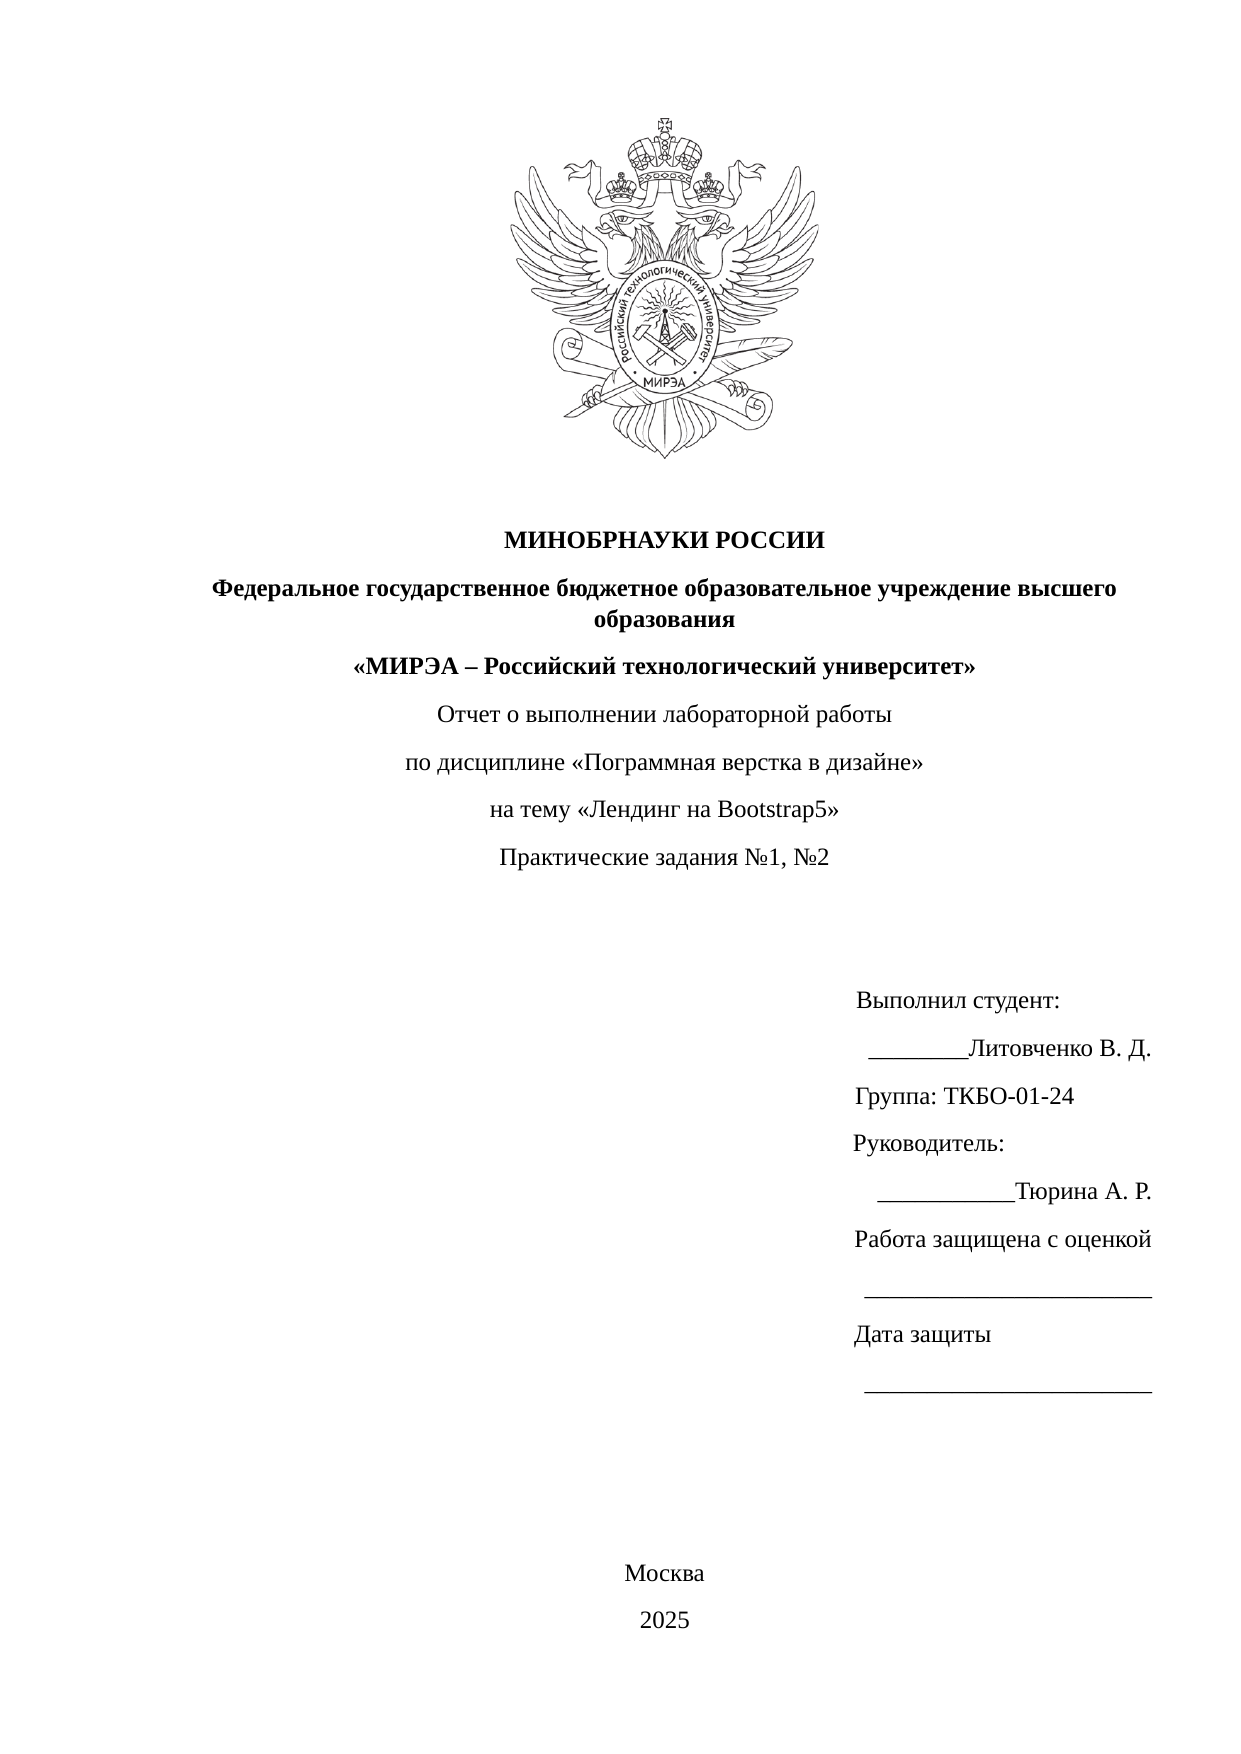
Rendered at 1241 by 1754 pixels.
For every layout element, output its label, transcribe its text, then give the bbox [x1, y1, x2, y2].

picture [510, 118, 819, 459]
text Федеральное государственное бюджетное образовательное учреждение высшего образования [177, 573, 1152, 632]
text ________Литовченко В. Д. [177, 1033, 1152, 1062]
text Руководитель: [177, 1128, 1152, 1157]
text Практические задания №1, №2 [177, 842, 1152, 871]
text на тему «Лендинг на Bootstrap5» [177, 794, 1152, 823]
text _______________________ [620, 1367, 1152, 1396]
text 2025 [177, 1606, 1152, 1634]
text Отчет о выполнении лабораторной работы [177, 699, 1152, 728]
text ___________Тюрина А. Р. [177, 1176, 1152, 1205]
text Москва [177, 1558, 1152, 1587]
text МИНОБРНАУКИ РОССИИ [177, 525, 1152, 554]
text Группа: ТКБО-01-24 [177, 1081, 1152, 1109]
text Работа защищена с оценкой [177, 1224, 1152, 1253]
text _______________________ [841, 1272, 1152, 1300]
text «МИРЭА – Российский технологический университет» [177, 651, 1152, 680]
text Дата защиты [620, 1319, 1152, 1348]
text Выполнил студент: [177, 985, 1152, 1014]
text по дисциплине «Пограммная верстка в дизайне» [177, 747, 1152, 776]
